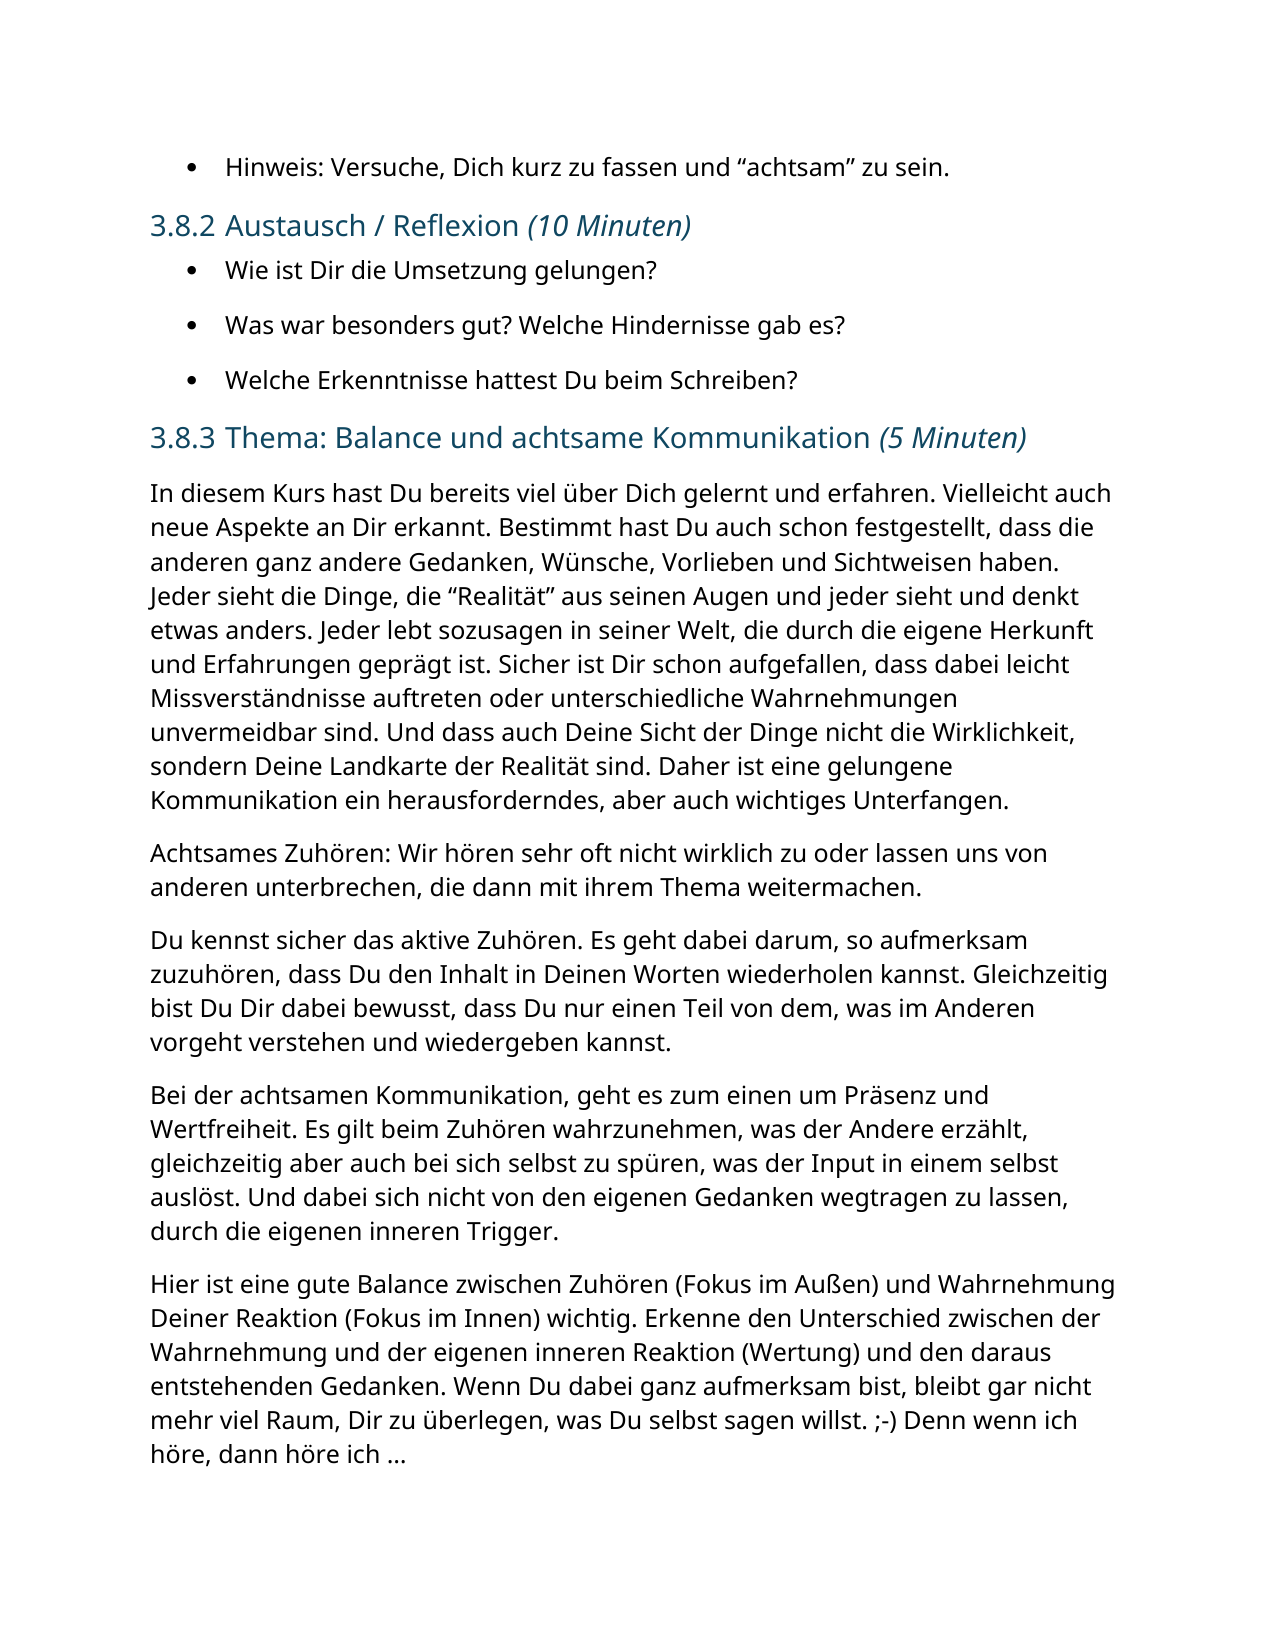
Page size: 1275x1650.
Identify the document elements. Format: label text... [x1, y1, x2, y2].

text Hier ist eine gute Balance zwischen Zuhören (Fokus im Außen) und Wahrnehmung Deiner Reaktion (Fokus im Innen) wichtig. Erkenne den Unterschied zwischen der Wahrnehmung und der eigenen inneren Reaktion (Wertung) und den daraus entstehenden Gedanken. Wenn Du dabei ganz aufmerksam bist, bleibt gar nicht mehr viel Raum, Dir zu überlegen, was Du selbst sagen willst. ;-) Denn wenn ich höre, dann höre ich … [150, 1266, 1125, 1471]
text Du kennst sicher das aktive Zuhören. Es geht dabei darum, so aufmerksam zuzuhören, dass Du den Inhalt in Deinen Worten wiederholen kannst. Gleichzeitig bist Du Dir dabei bewusst, dass Du nur einen Teil von dem, was im Anderen vorgeht verstehen und wiedergeben kannst. [150, 922, 1125, 1058]
text In diesem Kurs hast Du bereits viel über Dich gelernt und erfahren. Vielleicht auch neue Aspekte an Dir erkannt. Bestimmt hast Du auch schon festgestellt, dass die anderen ganz andere Gedanken, Wünsche, Vorlieben und Sichtweisen haben. Jeder sieht die Dinge, die “Realität” aus seinen Augen und jeder sieht und denkt etwas anders. Jeder lebt sozusagen in seiner Welt, die durch die eigene Herkunft und Erfahrungen geprägt ist. Sicher ist Dir schon aufgefallen, dass dabei leicht Missverständnisse auftreten oder unterschiedliche Wahrnehmungen unvermeidbar sind. Und dass auch Deine Sicht der Dinge nicht die Wirklichkeit, sondern Deine Landkarte der Realität sind. Daher ist eine gelungene Kommunikation ein herausforderndes, aber auch wichtiges Unterfangen. [150, 476, 1125, 817]
list Welche Erkenntnisse hattest Du beim Schreiben? [187, 363, 1125, 397]
text Achtsames Zuhören: Wir hören sehr oft nicht wirklich zu oder lassen uns von anderen unterbrechen, die dann mit ihrem Thema weitermachen. [150, 835, 1125, 903]
list Hinweis: Versuche, Dich kurz zu fassen und “achtsam” zu sein. [187, 150, 1125, 184]
text Bei der achtsamen Kommunikation, geht es zum einen um Präsenz und Wertfreiheit. Es gilt beim Zuhören wahrzunehmen, was der Andere erzählt, gleichzeitig aber auch bei sich selbst zu spüren, was der Input in einem selbst auslöst. Und dabei sich nicht von den eigenen Gedanken wegtragen zu lassen, durch die eigenen inneren Trigger. [150, 1077, 1125, 1248]
list Wie ist Dir die Umsetzung gelungen? [187, 253, 1125, 287]
subtitle 3.8.3 Thema: Balance und achtsame Kommunikation (5 Minuten) [150, 418, 1125, 457]
list Was war besonders gut? Welche Hindernisse gab es? [187, 308, 1125, 342]
subtitle 3.8.2 Austausch / Reflexion (10 Minuten) [150, 205, 1125, 244]
